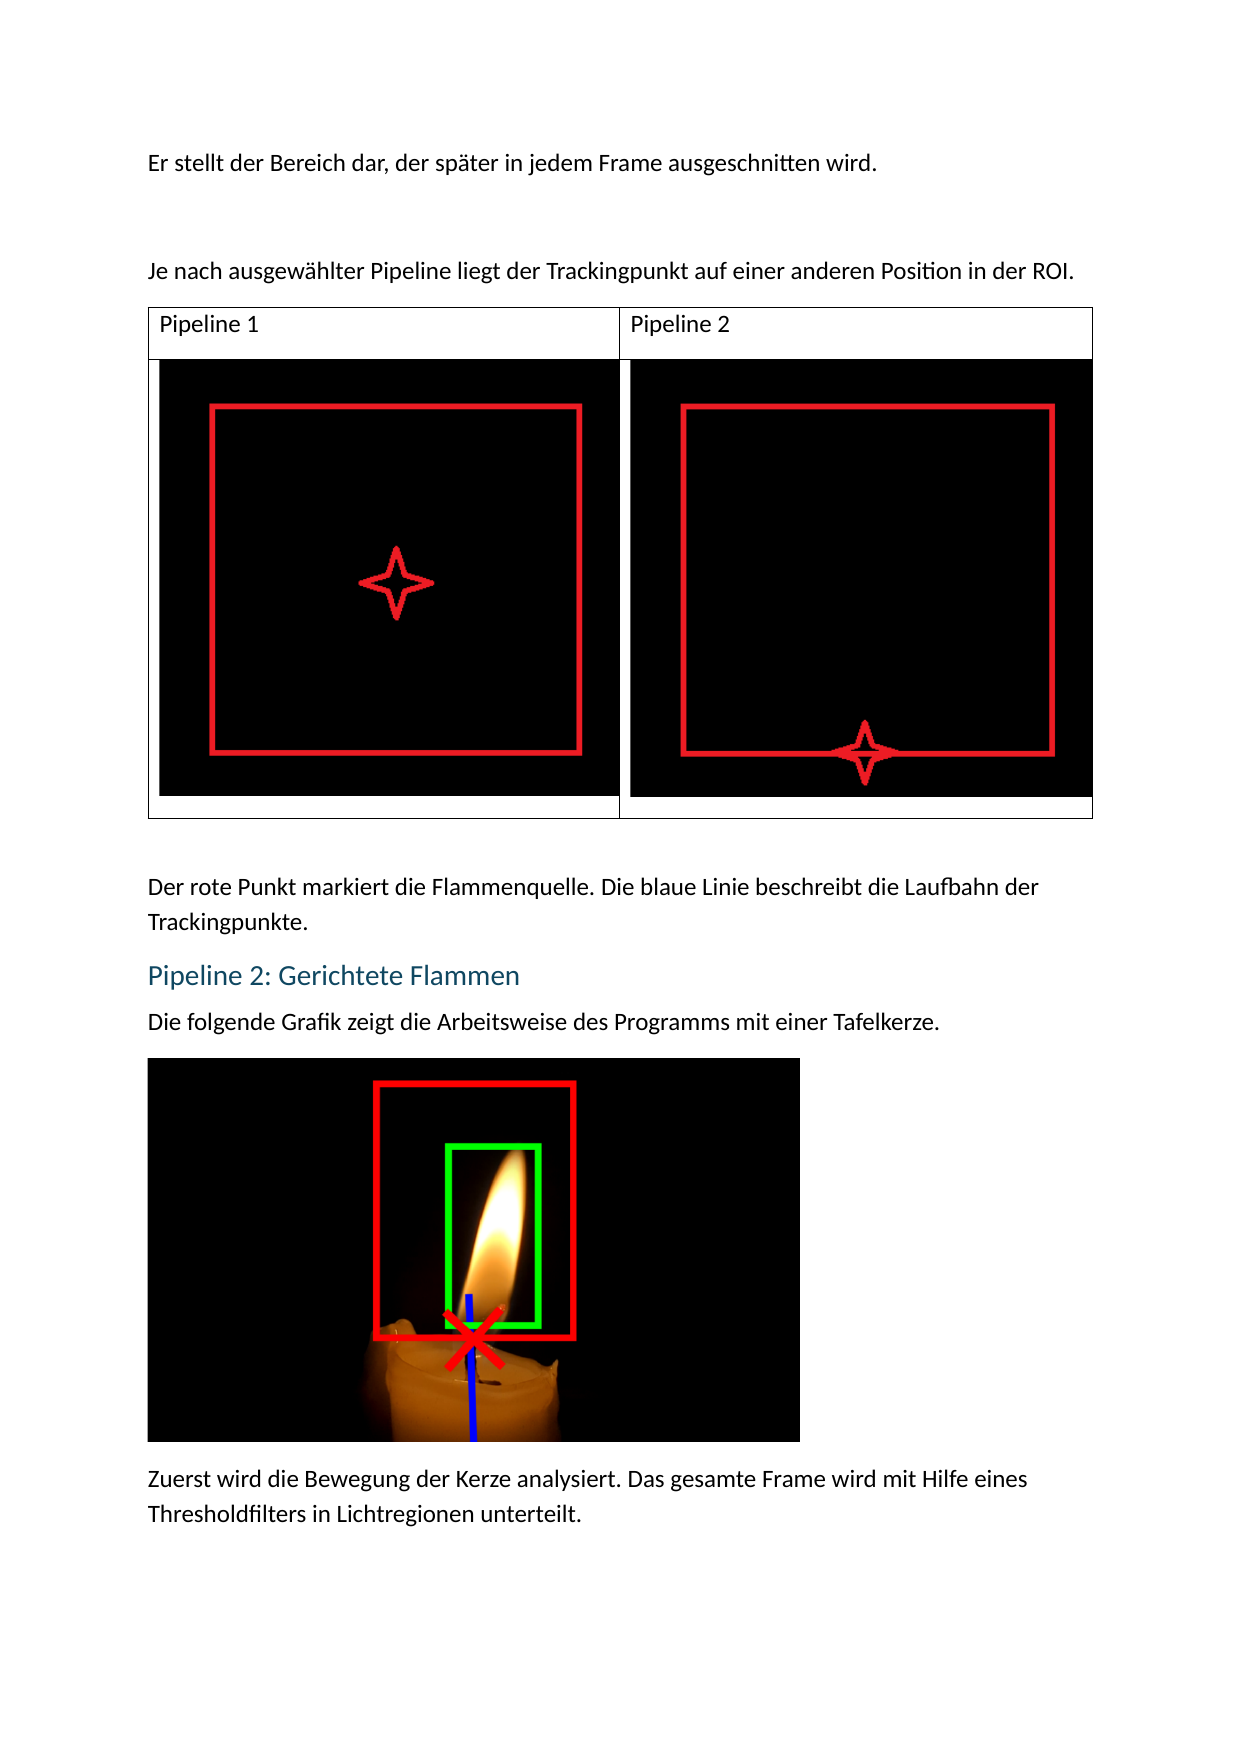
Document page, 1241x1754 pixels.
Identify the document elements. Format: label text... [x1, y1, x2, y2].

text Je nach ausgewählter Pipeline liegt der Trackingpunkt auf einer anderen Position in der ROI. [148, 255, 1093, 286]
subtitle Pipeline 2: Gerichtete Flammen [148, 957, 1093, 993]
table_cell [149, 360, 619, 818]
table_header Pipeline 1 [149, 308, 619, 359]
table_cell [620, 360, 1092, 818]
picture [147, 1058, 800, 1442]
table_header Pipeline 2 [620, 308, 1092, 359]
picture [159, 360, 619, 796]
text Er stellt der Bereich dar, der später in jedem Frame ausgeschnitten wird. [148, 148, 1093, 178]
text Der rote Punkt markiert die Flammenquelle. Die blaue Linie beschreibt die Laufbahn der Trackingpunkte. [148, 871, 1093, 936]
picture [630, 360, 1093, 797]
text Die folgende Grafik zeigt die Arbeitsweise des Programms mit einer Tafelkerze. [148, 1007, 1093, 1037]
text Zuerst wird die Bewegung der Kerze analysiert. Das gesamte Frame wird mit Hilfe eines Thresholdfilters in Lichtregionen unterteilt. [148, 1463, 1093, 1529]
